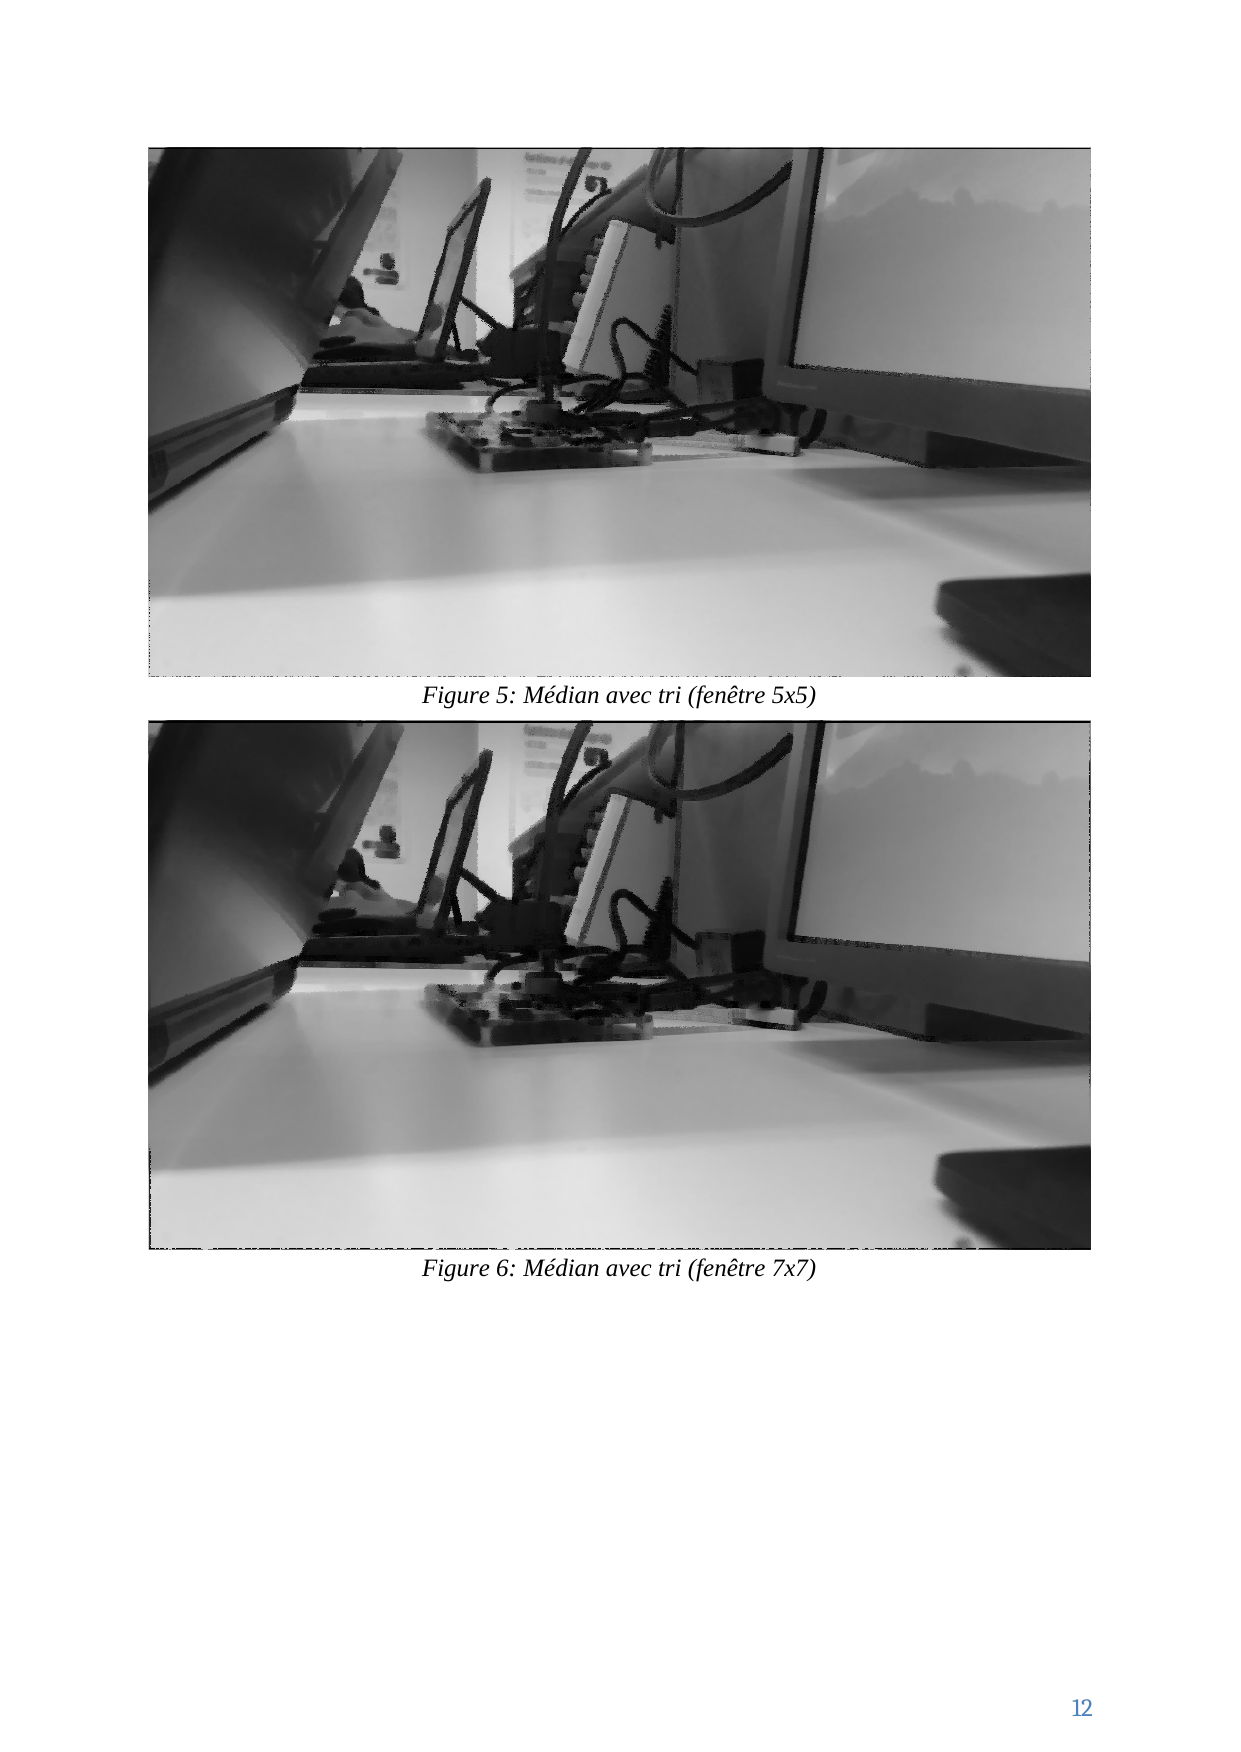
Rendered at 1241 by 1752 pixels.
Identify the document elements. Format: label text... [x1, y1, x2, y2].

text Figure 6: Médian avec tri (fenêtre 7x7) [148, 721, 1092, 1282]
text Figure 5: Médian avec tri (fenêtre 5x5) [148, 148, 1092, 708]
